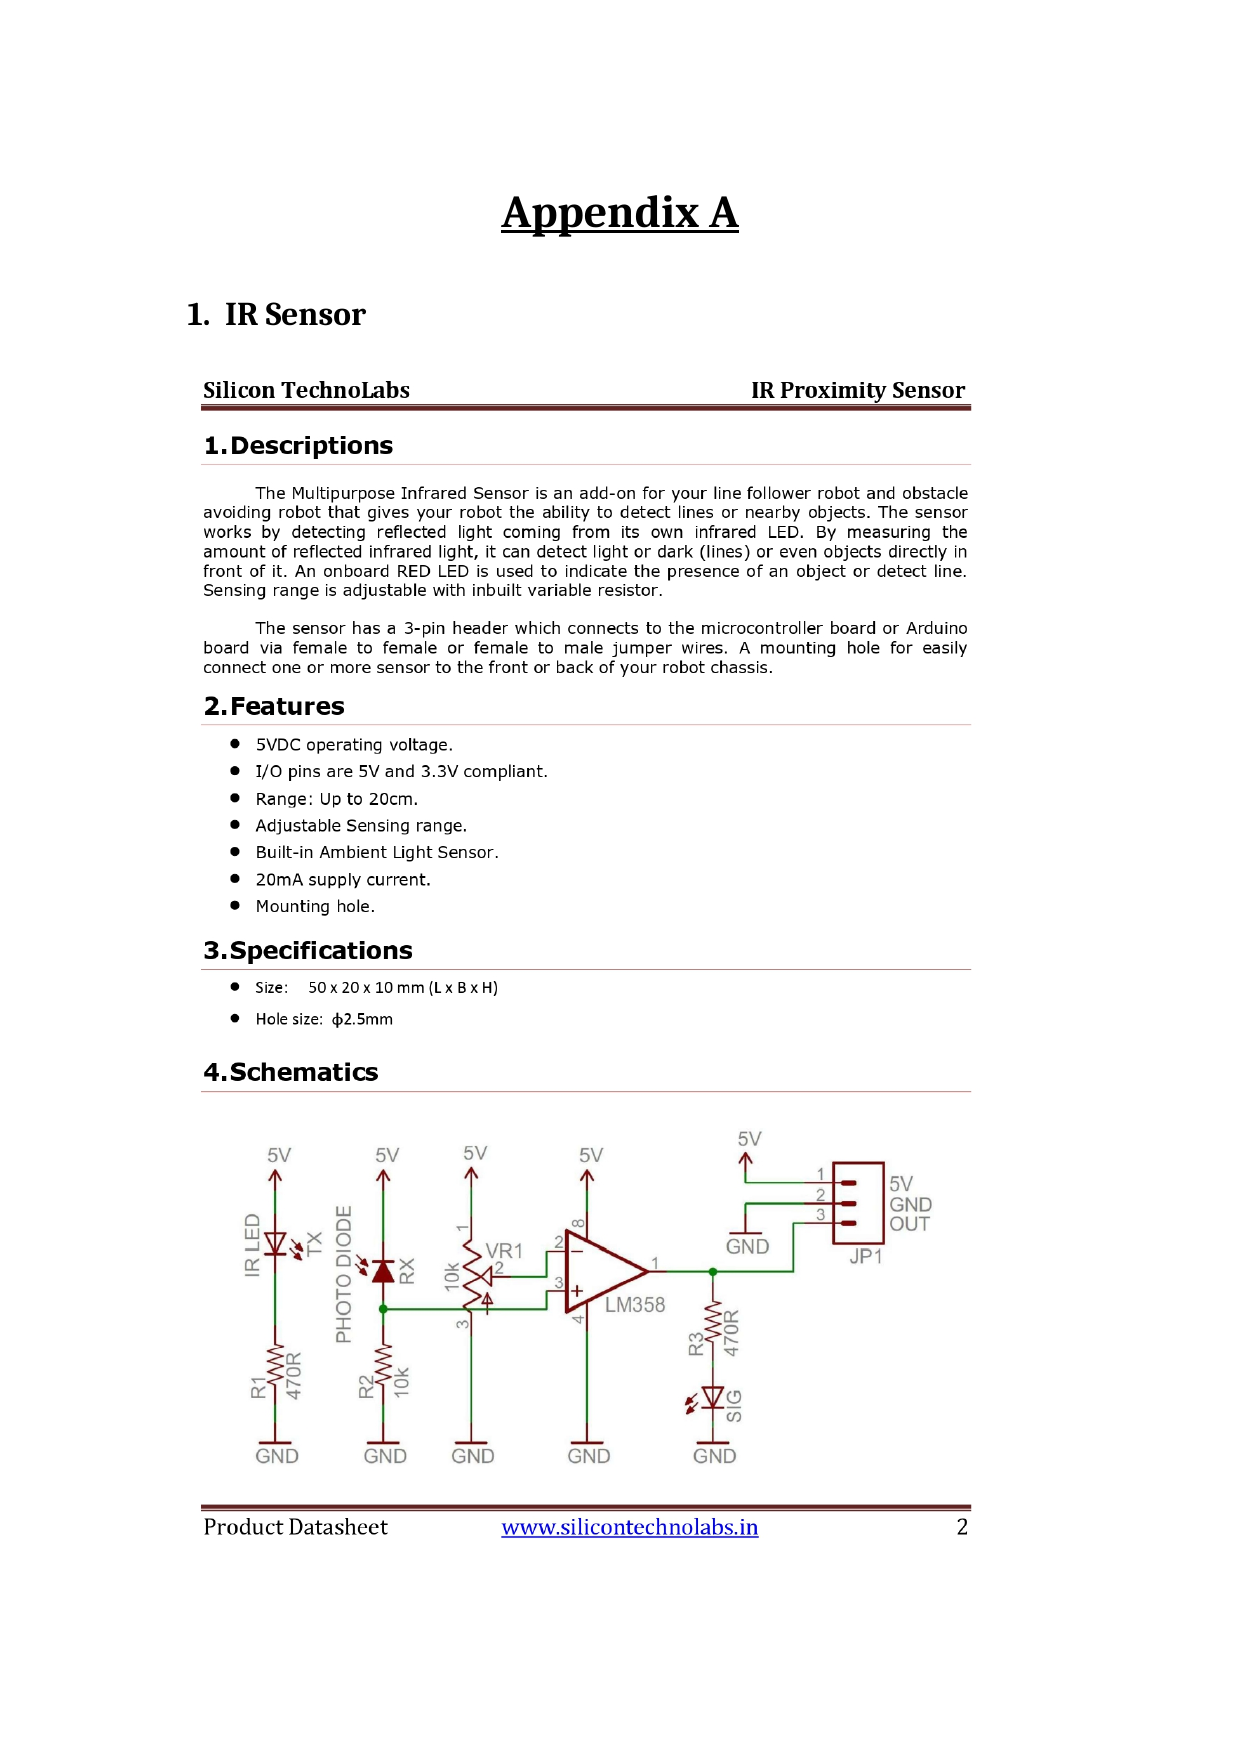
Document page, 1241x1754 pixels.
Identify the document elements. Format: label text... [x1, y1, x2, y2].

text Appendix A [150, 186, 1090, 238]
list IR Sensor [187, 296, 1090, 334]
picture [150, 336, 1021, 1568]
